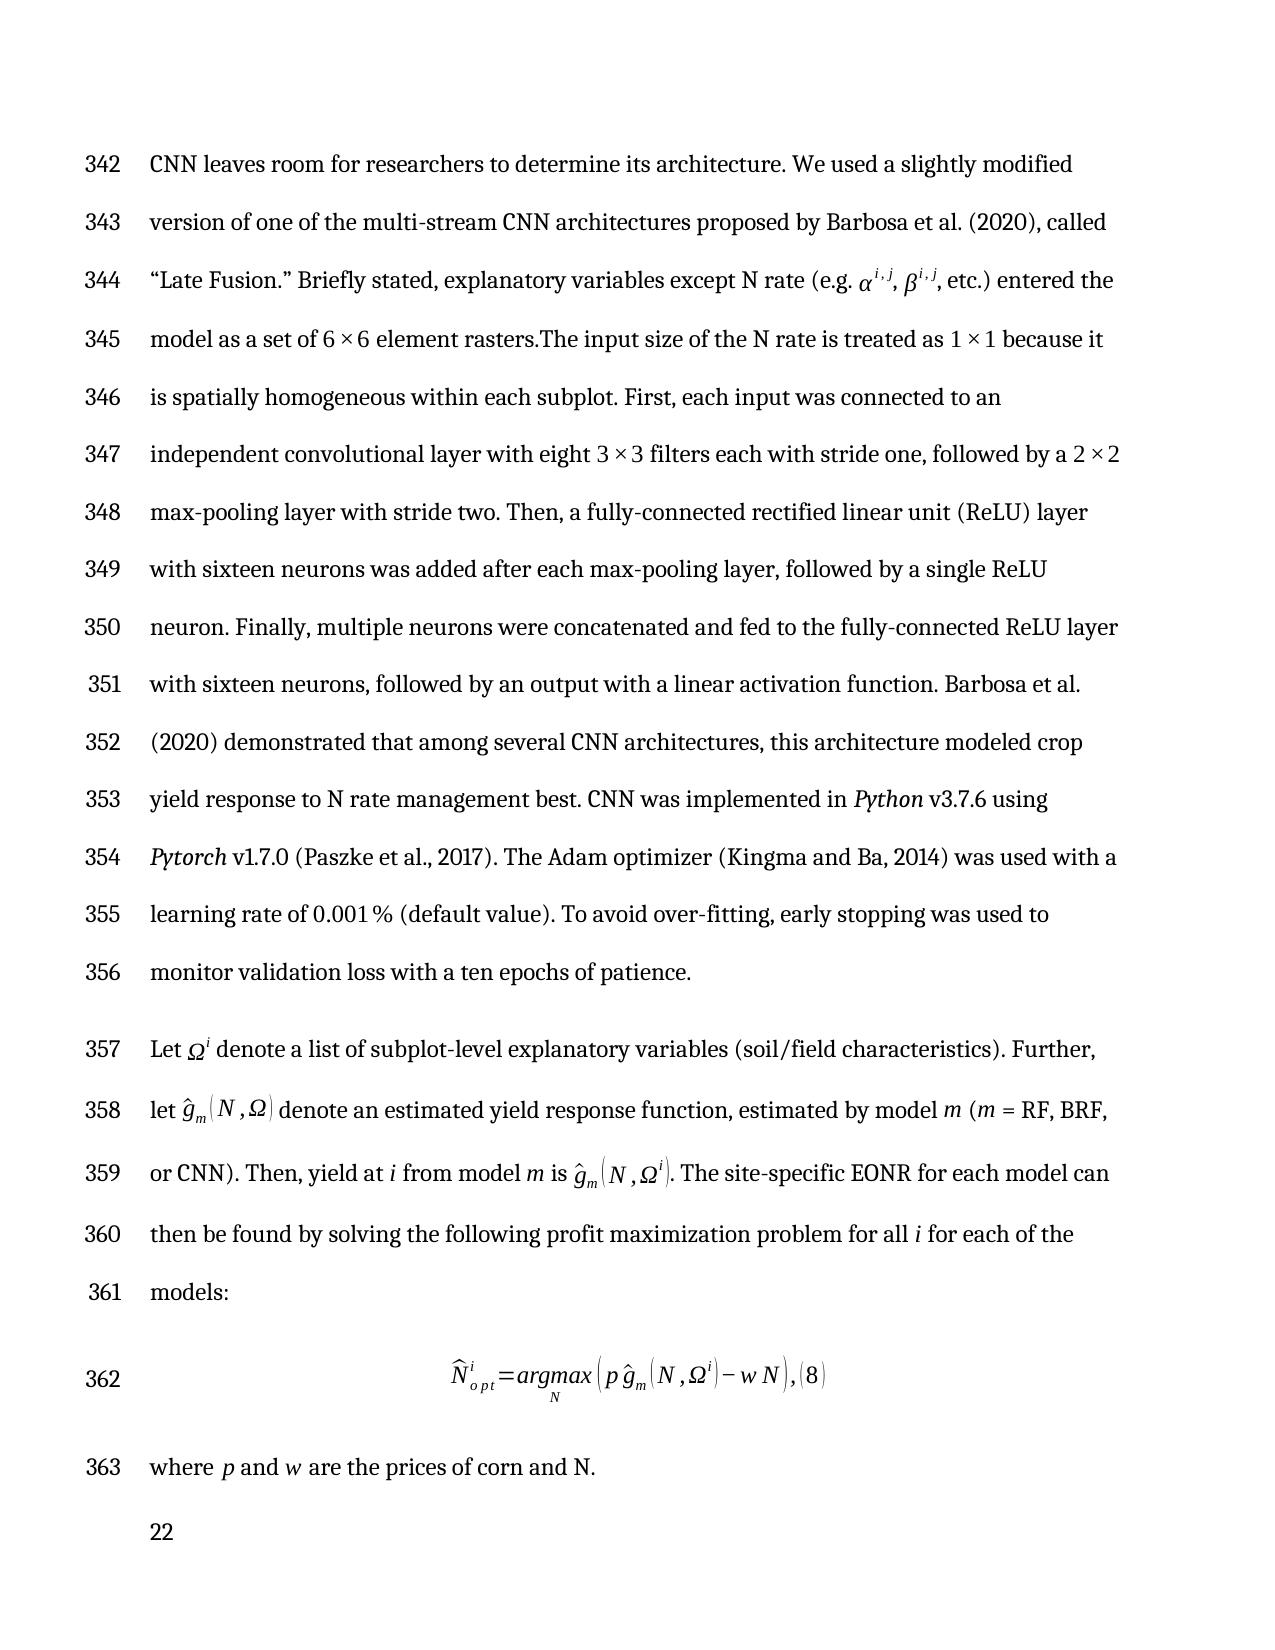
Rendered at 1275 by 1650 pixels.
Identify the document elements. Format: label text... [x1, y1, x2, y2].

text Let denote a list of subplot-level explanatory variables (soil/field characteristics). Further, let denote an estimated yield response function, estimated by model ( = RF, BRF, or CNN). Then, yield at from model is . The site-specific EONR for each model can then be found by solving the following profit maximization problem for all for each of the models: [150, 1034, 1125, 1307]
text where and are the prices of corn and N. [150, 1453, 1125, 1482]
text CNN leaves room for researchers to determine its architecture. We used a slightly modified version of one of the multi-stream CNN architectures proposed by Barbosa et al. (2020), called “Late Fusion.” Briefly stated, explanatory variables except N rate (e.g. , , etc.) entered the model as a set of element rasters.The input size of the N rate is treated as because it is spatially homogeneous within each subplot. First, each input was connected to an independent convolutional layer with eight filters each with stride one, followed by a max-pooling layer with stride two. Then, a fully-connected rectified linear unit (ReLU) layer with sixteen neurons was added after each max-pooling layer, followed by a single ReLU neuron. Finally, multiple neurons were concatenated and fed to the fully-connected ReLU layer with sixteen neurons, followed by an output with a linear activation function. Barbosa et al. (2020) demonstrated that among several CNN architectures, this architecture modeled crop yield response to N rate management best. CNN was implemented in Python v3.7.6 using Pytorch v1.7.0 (Paszke et al., 2017). The Adam optimizer (Kingma and Ba, 2014) was used with a learning rate of (default value). To avoid over-fitting, early stopping was used to monitor validation loss with a ten epochs of patience. [150, 150, 1125, 986]
